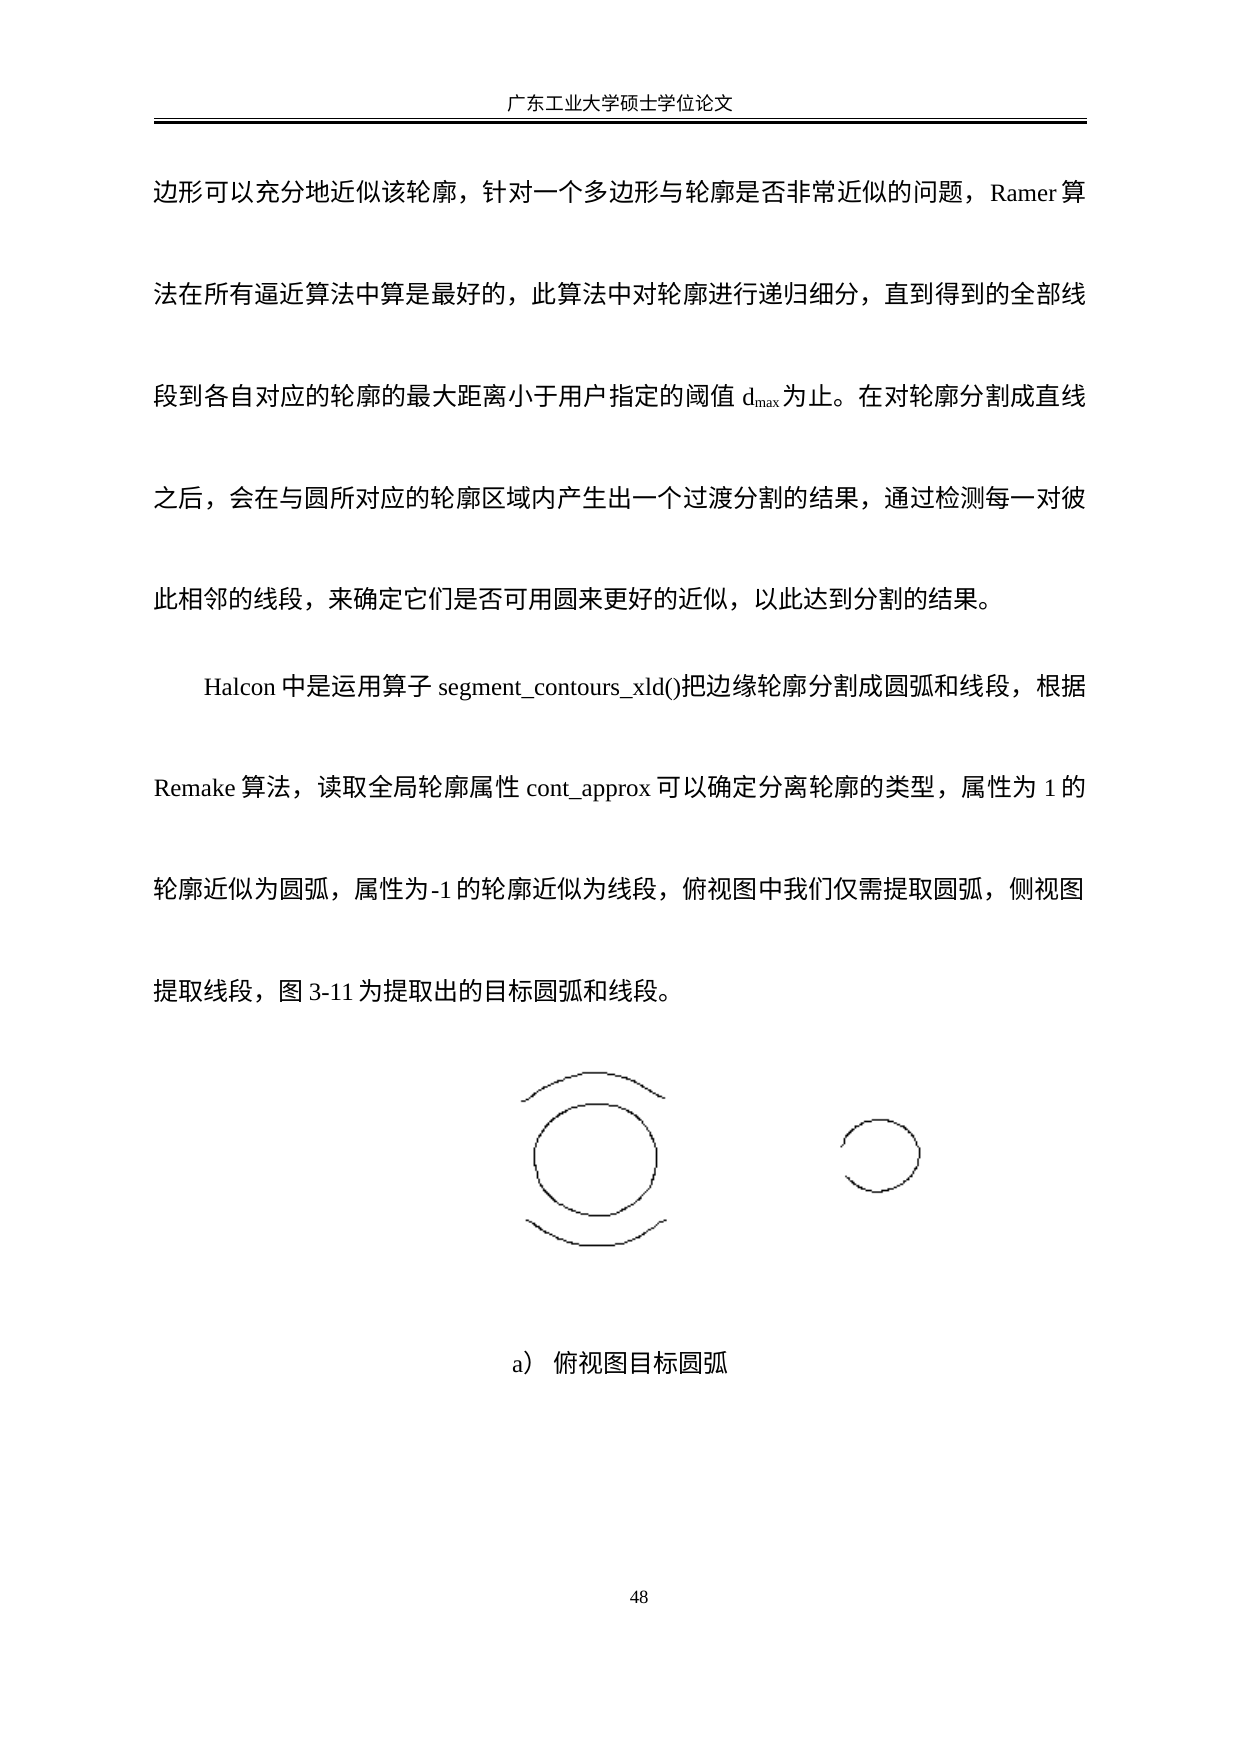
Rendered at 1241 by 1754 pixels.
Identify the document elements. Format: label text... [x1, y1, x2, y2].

text Halcon中是运用算子segment_contours_xld()把边缘轮廓分割成圆弧和线段，根据Remake算法，读取全局轮廓属性cont_approx可以确定分离轮廓的类型，属性为1的轮廓近似为圆弧，属性为-1的轮廓近似为线段，俯视图中我们仅需提取圆弧，侧视图提取线段，图3-11为提取出的目标圆弧和线段。 [153, 650, 1087, 1024]
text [153, 157, 1087, 632]
text a） 俯视图目标圆弧 [153, 1328, 1087, 1396]
